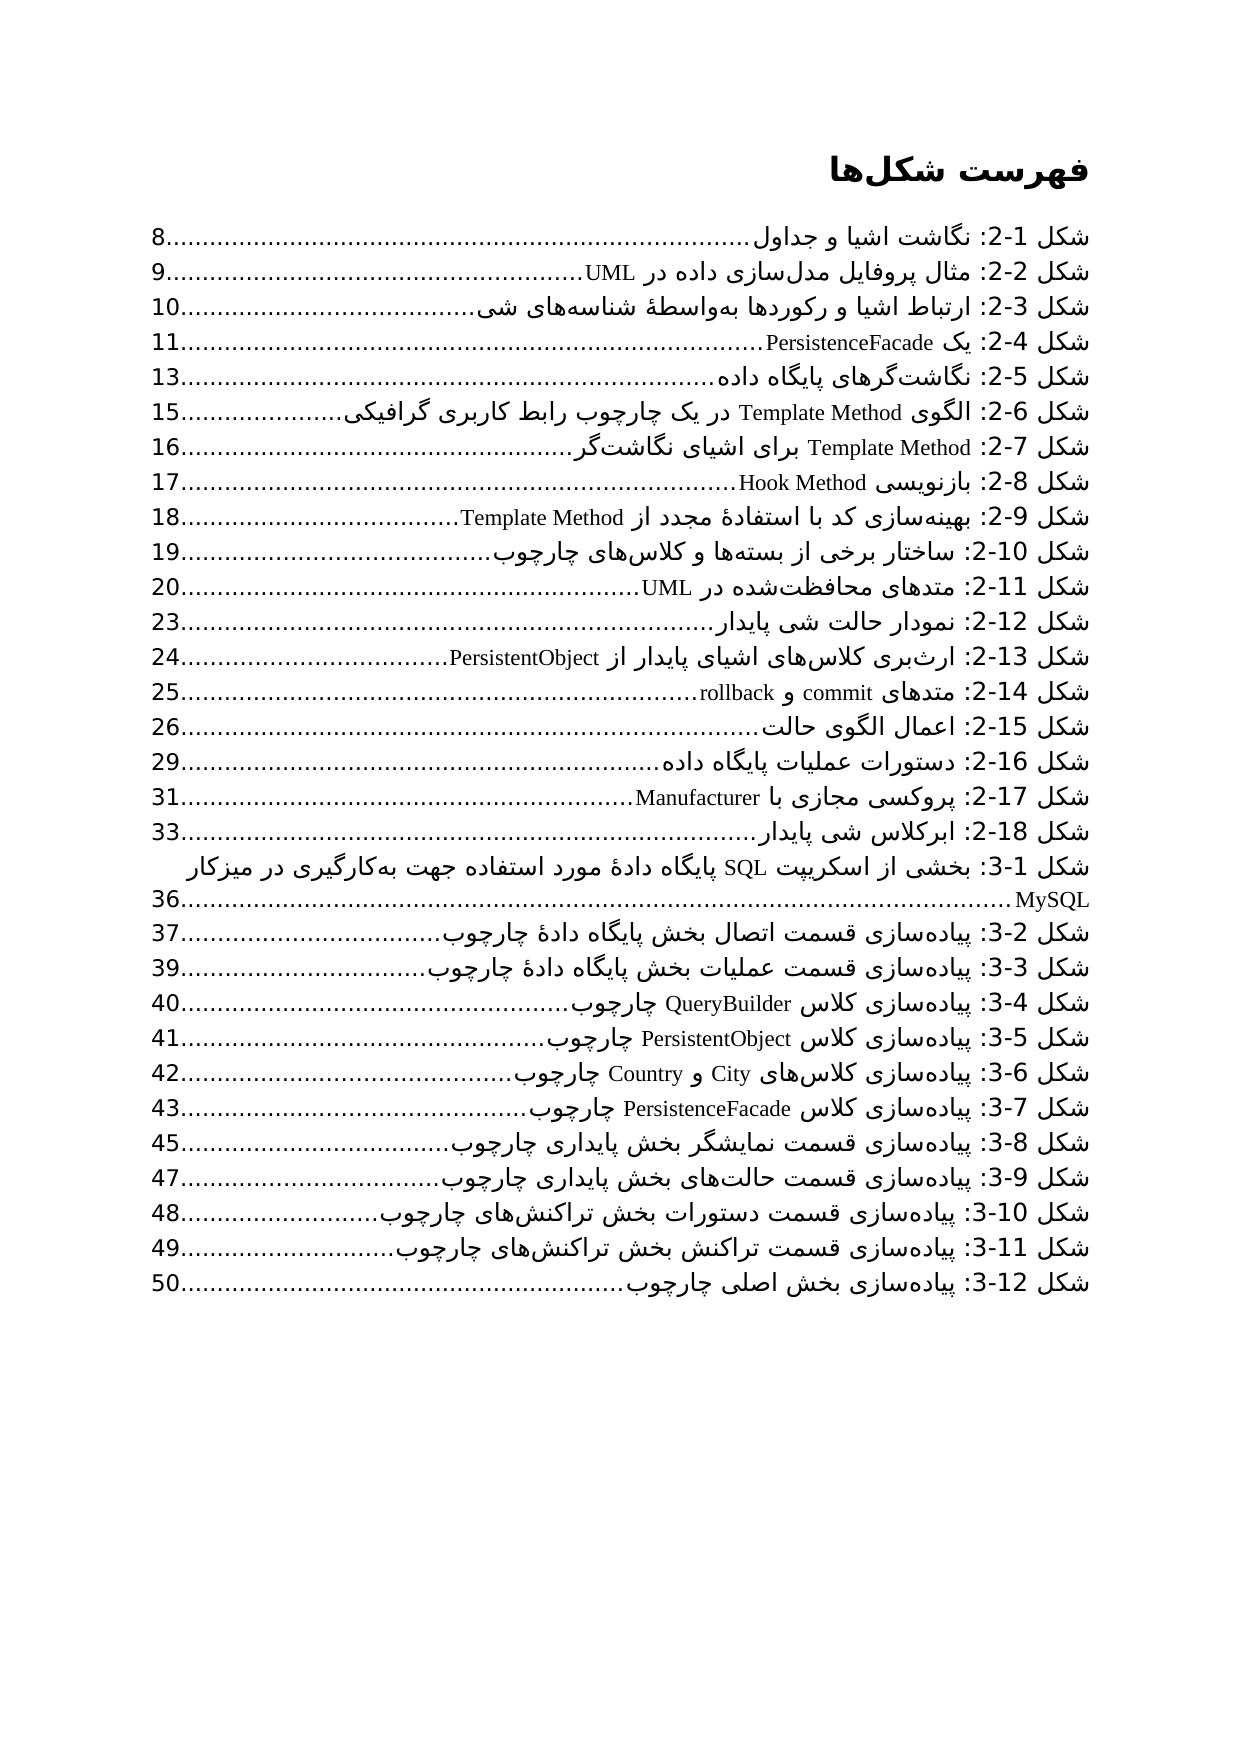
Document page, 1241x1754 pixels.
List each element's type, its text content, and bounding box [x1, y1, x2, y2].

text شکل 13-2: ارث‌بری کلاس‌های اشیای پایدار از PersistentObject 24 [150, 642, 1090, 671]
text شکل 3-3: پیاده‌سازی قسمت عملیات بخش پایگاه دادۀ چارچوب 39 [150, 953, 1090, 982]
text شکل 10-2: ساختار برخی از بسته‌ها و کلاس‌های چارچوب 19 [150, 537, 1090, 566]
text شکل 5-3: پیاده‌سازی کلاس PersistentObject چارچوب 41 [150, 1023, 1090, 1052]
text شکل 6-3: پیاده‌سازی کلاس‌های City و Country چارچوب 42 [150, 1058, 1090, 1087]
text شکل 8-3: پیاده‌سازی قسمت نمایشگر بخش پایداری چارچوب 45 [150, 1128, 1090, 1157]
text شکل 1-3: بخشی از اسکریپت SQL پایگاه دادۀ مورد استفاده جهت به‌کارگیری در میزکار MySQL 36 [150, 852, 1090, 913]
text شکل 3-2: ارتباط اشیا و رکوردها به‌واسطۀ شناسه‌های شی 10 [150, 292, 1090, 321]
text شکل 7-2: Template Method برای اشیای نگاشت‌گر 16 [150, 432, 1090, 461]
text شکل 11-2: متدهای محافظت‌شده در UML 20 [150, 572, 1090, 601]
text شکل 5-2: نگاشت‌گرهای پایگاه داده 13 [150, 362, 1090, 391]
text شکل 9-2: بهینه‌سازی کد با استفادۀ مجدد از Template Method 18 [150, 502, 1090, 531]
text شکل 8-2: بازنویسی Hook Method 17 [150, 467, 1090, 496]
text شکل 9-3: پیاده‌سازی قسمت حالت‌های بخش پایداری چارچوب 47 [150, 1163, 1090, 1192]
text شکل 1-2: نگاشت اشیا و جداول 8 [150, 222, 1090, 251]
text شکل 4-3: پیاده‌سازی کلاس QueryBuilder چارچوب 40 [150, 988, 1090, 1017]
text شکل 12-3: پیاده‌سازی بخش اصلی چارچوب 50 [150, 1268, 1090, 1297]
text شکل 12-2: نمودار حالت شی پایدار 23 [150, 607, 1090, 636]
text شکل 11-3: پیاده‌سازی قسمت تراکنش بخش تراکنش‌های چارچوب 49 [150, 1233, 1090, 1262]
text فهرست شکل‌ها [150, 150, 1090, 189]
text شکل 15-2: اعمال الگوی حالت 26 [150, 712, 1090, 741]
text شکل 10-3: پیاده‌سازی قسمت دستورات بخش تراکنش‌های چارچوب 48 [150, 1198, 1090, 1227]
text شکل 6-2: الگوی Template Method در یک چارچوب رابط کاربری گرافیکی 15 [150, 397, 1090, 426]
text شکل 16-2: دستورات عملیات پایگاه داده 29 [150, 747, 1090, 776]
text شکل 14-2: متدهای commit و rollback 25 [150, 677, 1090, 706]
text شکل 18-2: ابرکلاس شی پایدار 33 [150, 817, 1090, 846]
text شکل 2-3: پیاده‌سازی قسمت اتصال بخش پایگاه دادۀ چارچوب 37 [150, 918, 1090, 947]
text شکل 7-3: پیاده‌سازی کلاس PersistenceFacade چارچوب 43 [150, 1093, 1090, 1122]
text شکل 17-2: پروکسی مجازی با Manufacturer 31 [150, 782, 1090, 811]
text شکل 4-2: یک PersistenceFacade 11 [150, 327, 1090, 356]
text شکل 2-2: مثال پروفایل مدل‌سازی داده در UML 9 [150, 257, 1090, 286]
